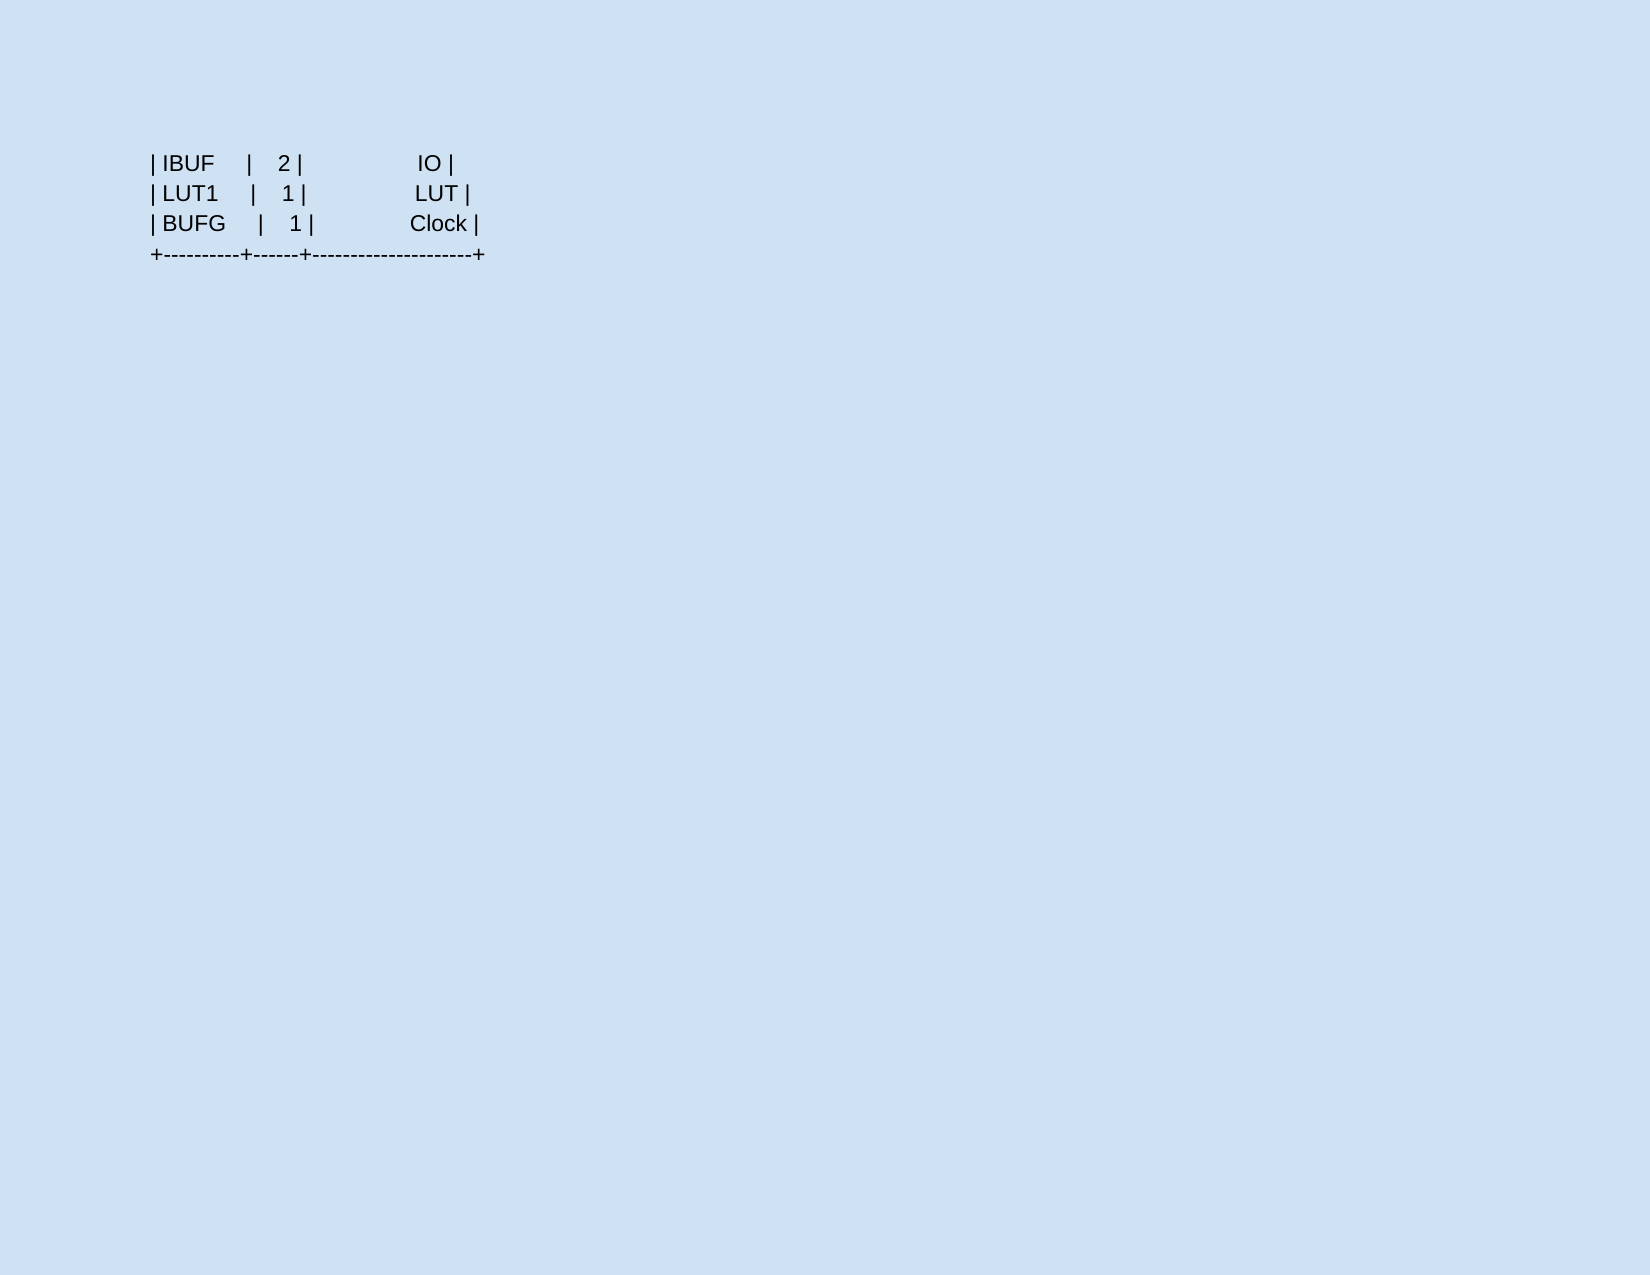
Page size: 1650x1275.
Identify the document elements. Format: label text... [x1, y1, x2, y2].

text | IBUF | 2 | IO | [150, 150, 1500, 176]
text | BUFG | 1 | Clock | [150, 210, 1500, 237]
text | LUT1 | 1 | LUT | [150, 180, 1500, 207]
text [150, 241, 1500, 267]
